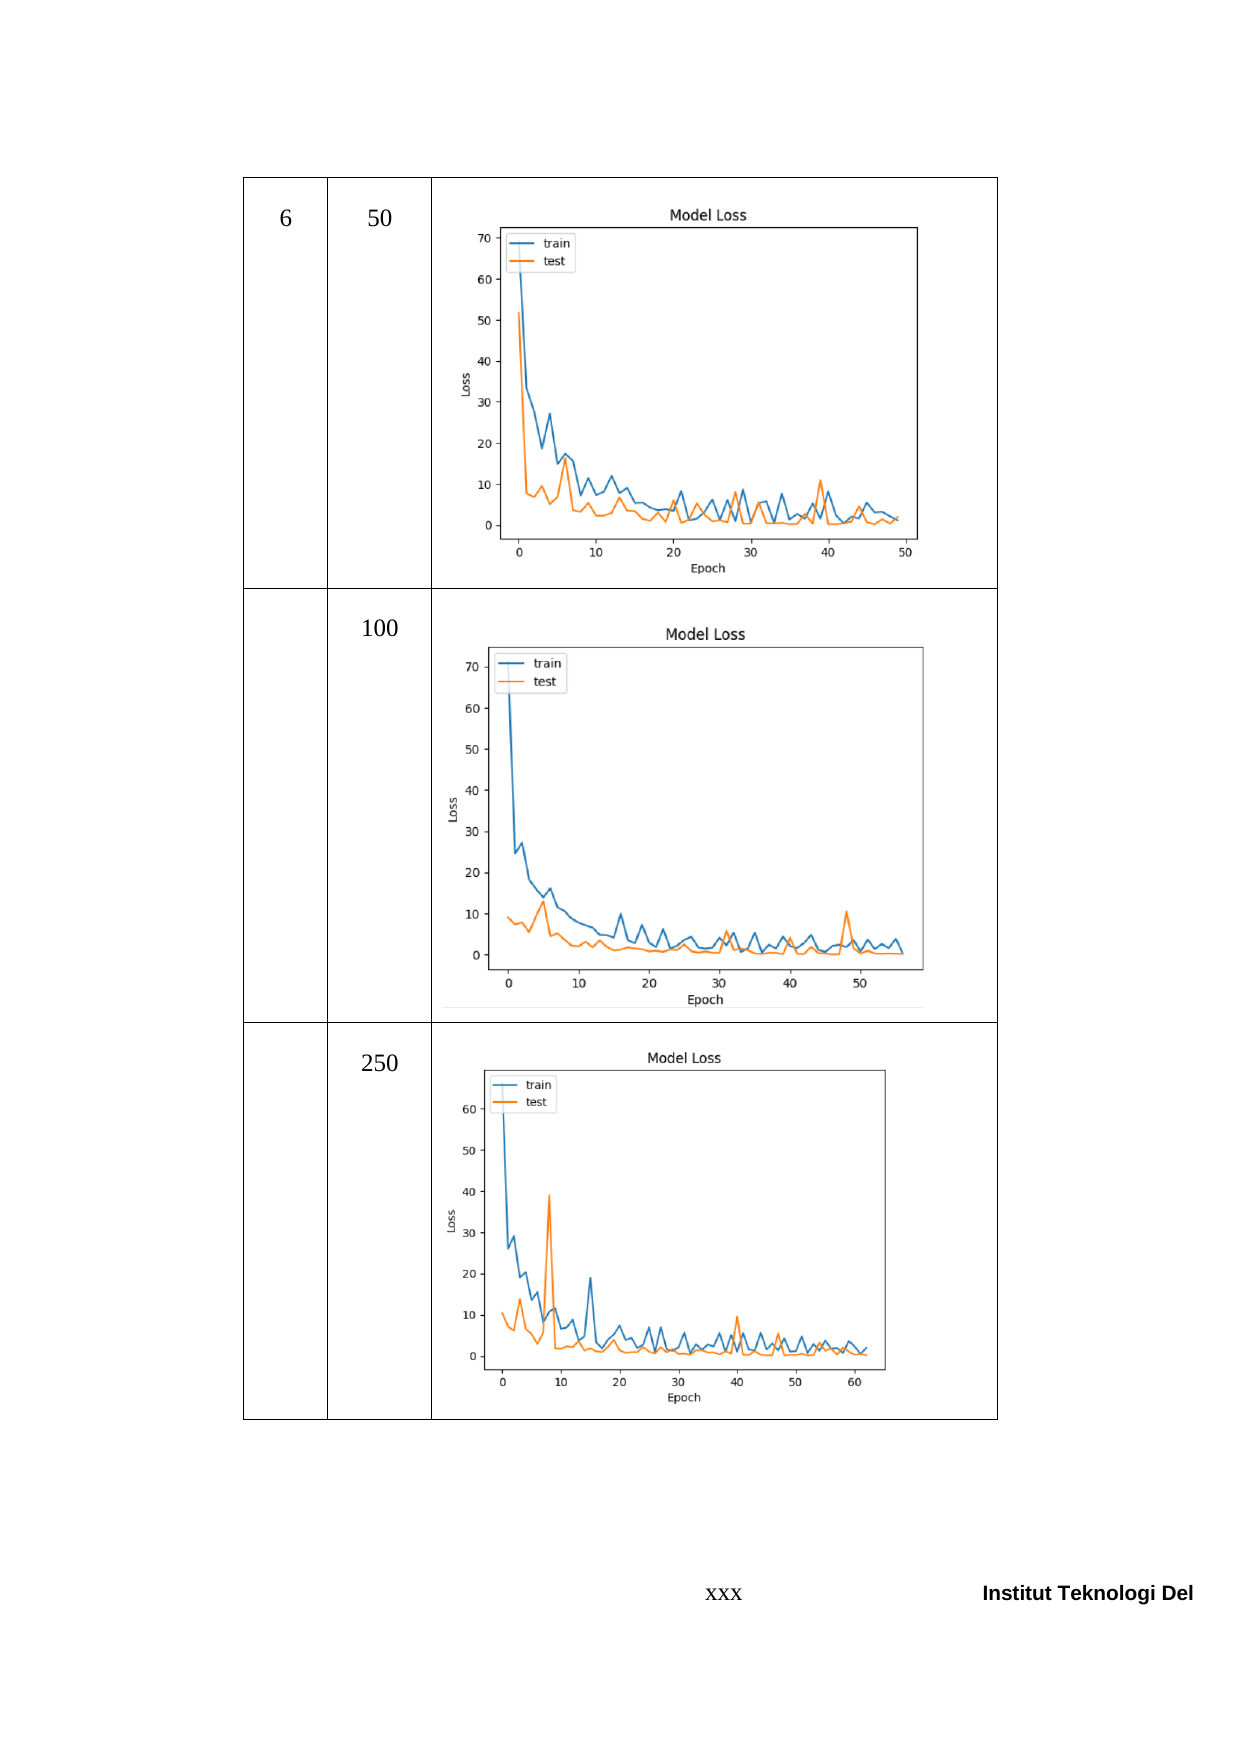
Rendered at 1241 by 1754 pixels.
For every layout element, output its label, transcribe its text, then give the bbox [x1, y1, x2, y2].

table_cell [244, 1023, 327, 1419]
picture [442, 613, 924, 1008]
table_cell [432, 178, 997, 587]
table_cell 100 [328, 589, 431, 1022]
table_cell [432, 589, 997, 1022]
table_cell [244, 589, 327, 1022]
picture [442, 203, 924, 574]
table_cell 50 [328, 178, 431, 587]
table_cell 250 [328, 1023, 431, 1419]
table_cell [432, 1023, 997, 1419]
picture [442, 1047, 888, 1406]
table_cell 6 [244, 178, 327, 587]
